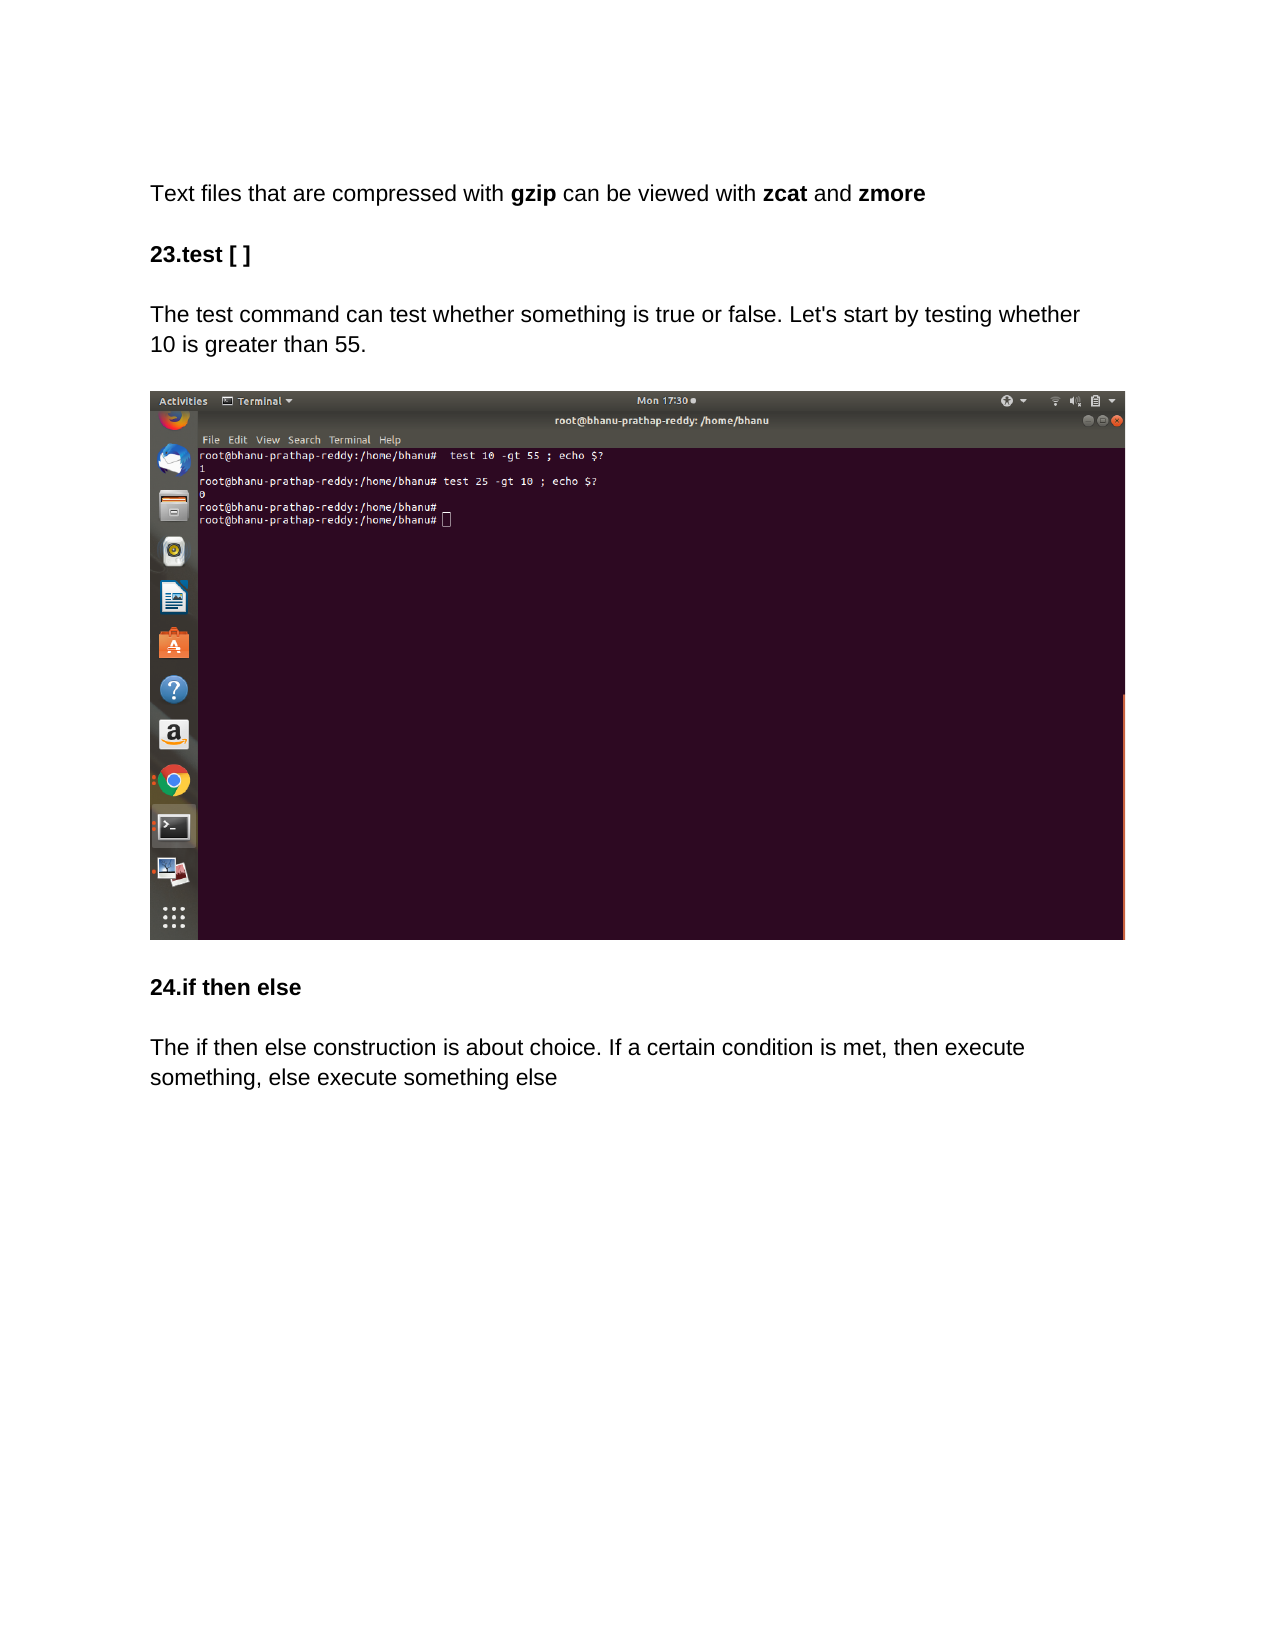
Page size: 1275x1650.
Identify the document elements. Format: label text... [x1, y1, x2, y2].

text 23.test [ ] [150, 241, 1125, 267]
text 24.if then else [150, 974, 1125, 1000]
text The if then else construction is about choice. If a certain condition is met, then execute [150, 1034, 1125, 1060]
text The test command can test whether something is true or false. Let's start by testing whether [150, 301, 1125, 327]
text something, else execute something else [150, 1064, 1125, 1091]
text Text files that are compressed with gzip can be viewed with zcat and zmore [150, 180, 1125, 207]
text 10 is greater than 55. [150, 331, 1125, 358]
picture [150, 391, 1125, 940]
